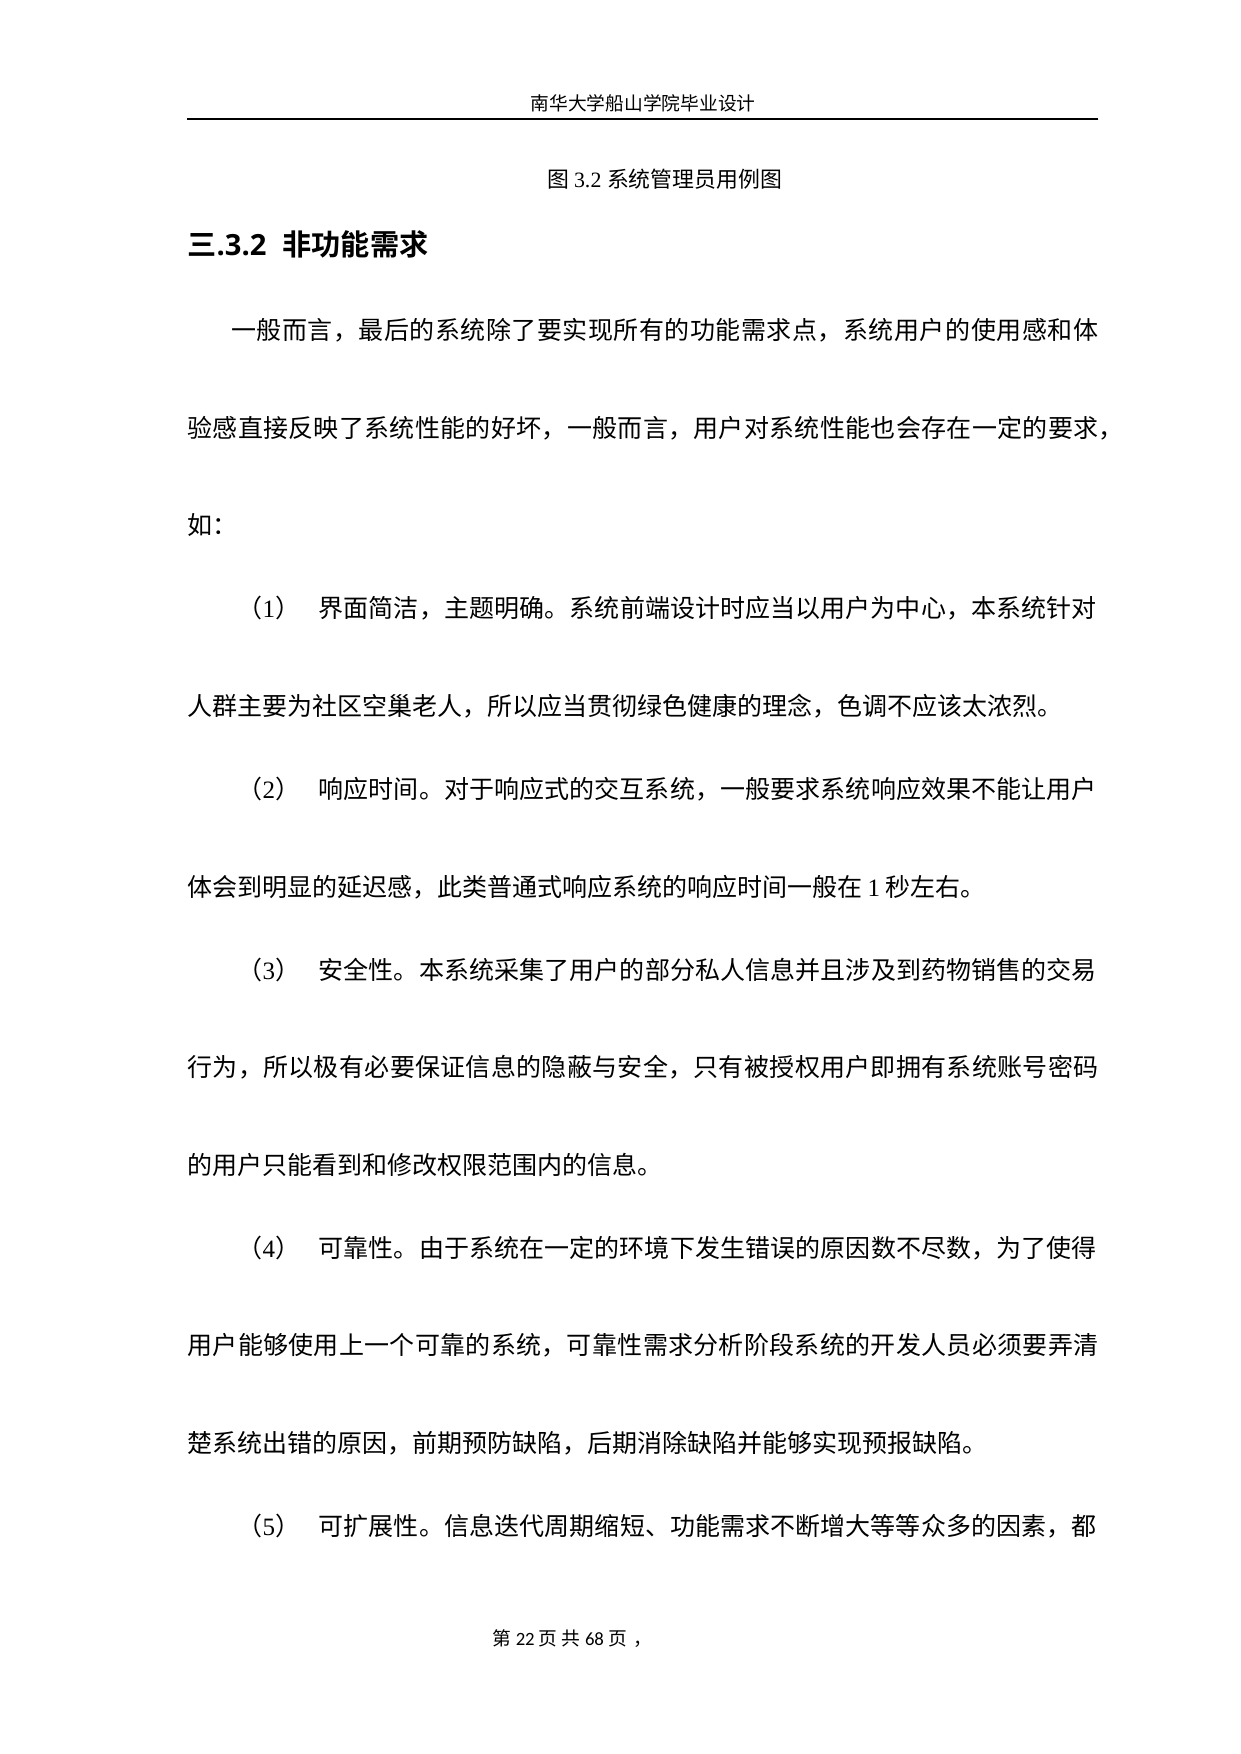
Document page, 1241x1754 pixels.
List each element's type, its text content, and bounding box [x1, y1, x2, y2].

list 安全性。本系统采集了用户的部分私人信息并且涉及到药物销售的交易行为，所以极有必要保证信息的隐蔽与安全，只有被授权用户即拥有系统账号密码的用户只能看到和修改权限范围内的信息。 [187, 936, 1098, 1196]
list 响应时间。对于响应式的交互系统，一般要求系统响应效果不能让用户体会到明显的延迟感，此类普通式响应系统的响应时间一般在1秒左右。 [187, 755, 1098, 918]
list 可靠性。由于系统在一定的环境下发生错误的原因数不尽数，为了使得用户能够使用上一个可靠的系统，可靠性需求分析阶段系统的开发人员必须要弄清楚系统出错的原因，前期预防缺陷，后期消除缺陷并能够实现预报缺陷。 [187, 1214, 1098, 1474]
subtitle 非功能需求 [187, 210, 1098, 275]
list 界面简洁，主题明确。系统前端设计时应当以用户为中心，本系统针对人群主要为社区空巢老人，所以应当贯彻绿色健康的理念，色调不应该太浓烈。 [187, 574, 1098, 737]
text 图3.2 系统管理员用例图 [187, 162, 1098, 194]
text 一般而言，最后的系统除了要实现所有的功能需求点，系统用户的使用感和体验感直接反映了系统性能的好坏，一般而言，用户对系统性能也会存在一定的要求，如： [187, 296, 1098, 556]
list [187, 1492, 1098, 1557]
